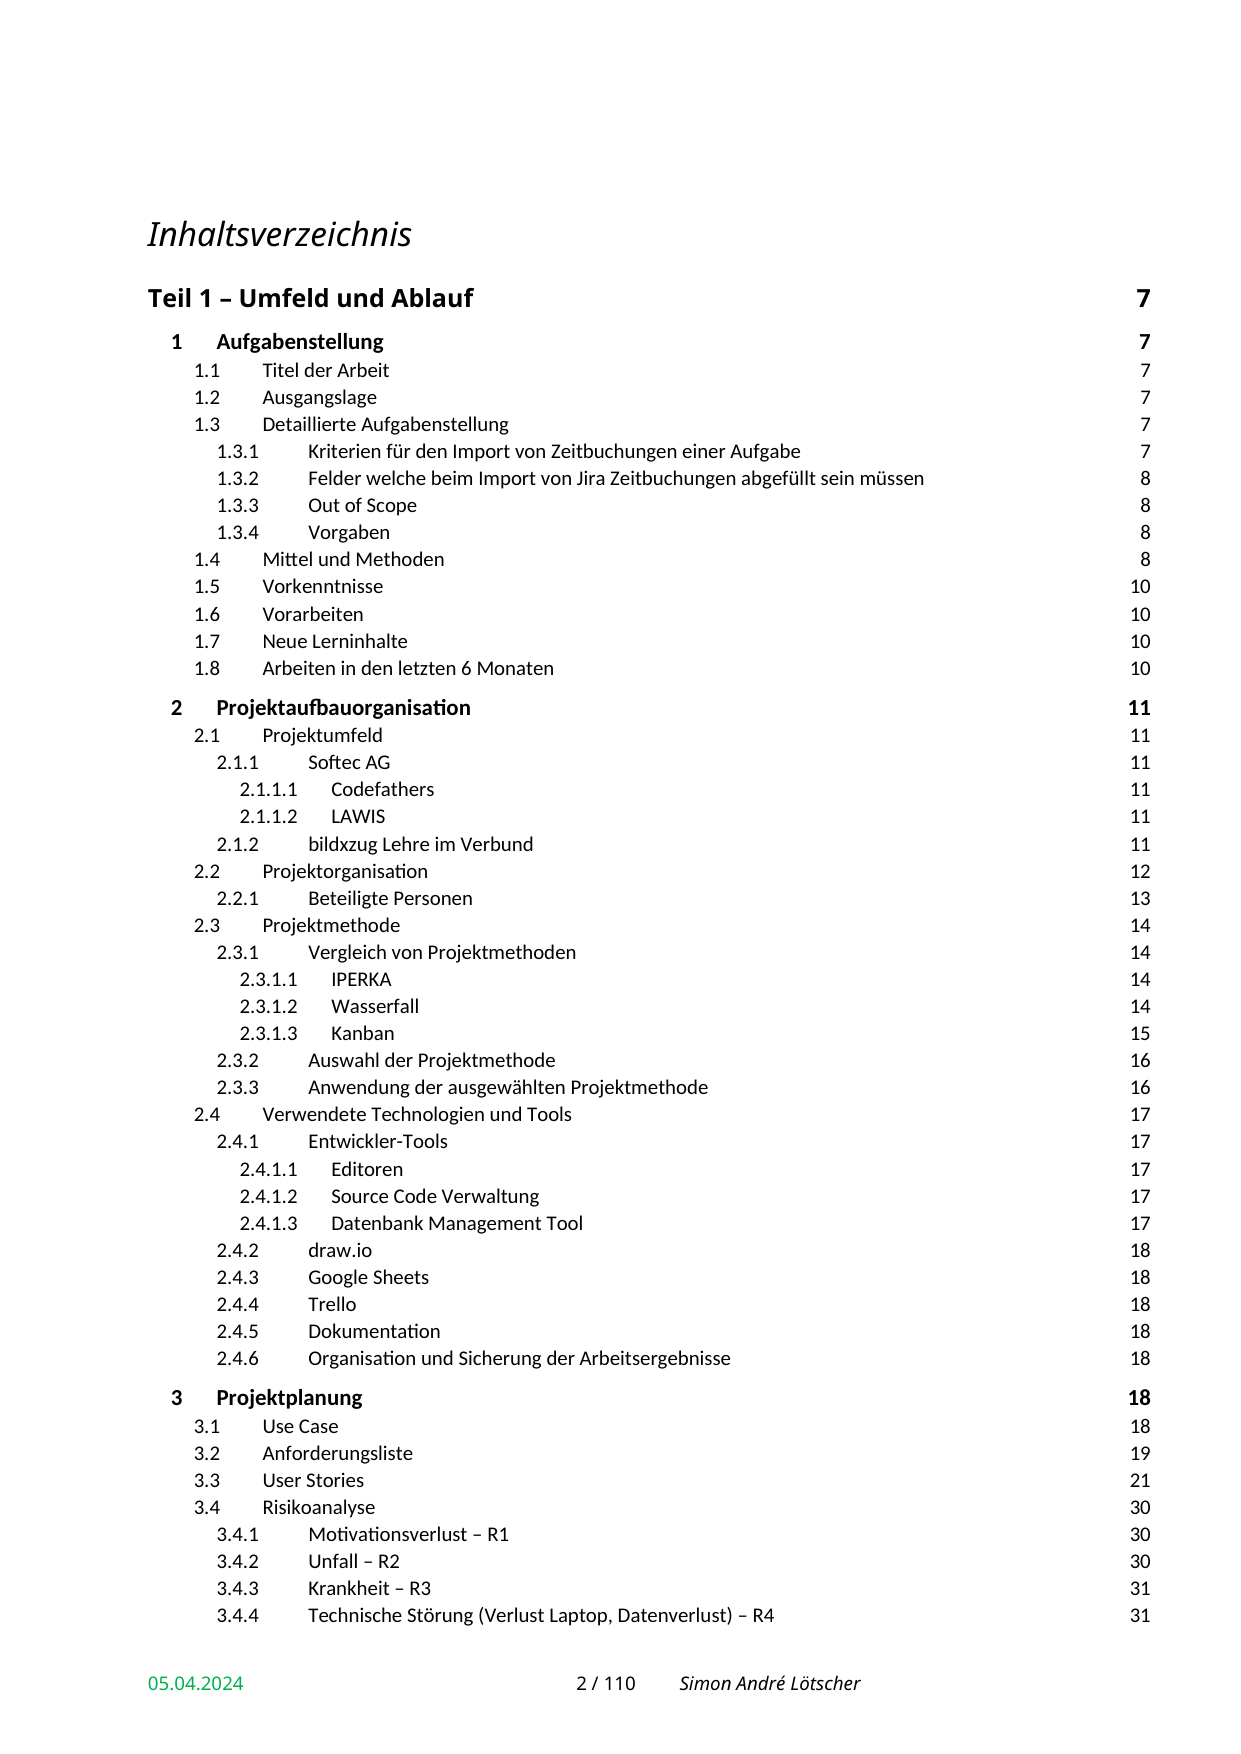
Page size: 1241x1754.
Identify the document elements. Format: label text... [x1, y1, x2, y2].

text 2.4.1.3 Datenbank Management Tool 17 [239, 1208, 1152, 1235]
text 3.4.4 Technische Störung (Verlust Laptop, Datenverlust) – R4 31 [216, 1601, 1152, 1628]
text 2 Projektaufbauorganisation 11 [171, 693, 1152, 721]
text 1.2 Ausgangslage 7 [193, 382, 1152, 409]
text Teil 1 – Umfeld und Ablauf 7 [148, 281, 1152, 315]
text 2.1.1.1 Codefathers 11 [239, 775, 1152, 802]
text 2.3.1.1 IPERKA 14 [239, 964, 1152, 992]
text 3.4.1 Motivationsverlust – R1 30 [216, 1520, 1152, 1547]
text 2.4.6 Organisation und Sicherung der Arbeitsergebnisse 18 [216, 1344, 1152, 1371]
text 1.3 Detaillierte Aufgabenstellung 7 [193, 409, 1152, 437]
text 3.1 Use Case 18 [193, 1411, 1152, 1438]
text 1.4 Mittel und Methoden 8 [193, 545, 1152, 572]
text 1.3.3 Out of Scope 8 [216, 491, 1152, 518]
text 1.3.4 Vorgaben 8 [216, 518, 1152, 545]
text 1.6 Vorarbeiten 10 [193, 599, 1152, 626]
text 2.3.2 Auswahl der Projektmethode 16 [216, 1046, 1152, 1073]
text 2.4.5 Dokumentation 18 [216, 1317, 1152, 1344]
text 1 Aufgabenstellung 7 [171, 327, 1152, 355]
text 3.3 User Stories 21 [193, 1466, 1152, 1493]
text 2.4.1.2 Source Code Verwaltung 17 [239, 1181, 1152, 1208]
text 2.3.3 Anwendung der ausgewählten Projektmethode 16 [216, 1073, 1152, 1100]
text 2.4.4 Trello 18 [216, 1289, 1152, 1317]
text 1.1 Titel der Arbeit 7 [193, 355, 1152, 382]
text 2.4.3 Google Sheets 18 [216, 1262, 1152, 1289]
text 2.1.2 bildxzug Lehre im Verbund 11 [216, 829, 1152, 856]
text Inhaltsverzeichnis [148, 210, 1152, 256]
text 1.5 Vorkenntnisse 10 [193, 572, 1152, 599]
text 2.3.1.3 Kanban 15 [239, 1019, 1152, 1046]
text 2.2.1 Beteiligte Personen 13 [216, 883, 1152, 910]
text 3.4.2 Unfall – R2 30 [216, 1547, 1152, 1574]
text 2.1.1 Softec AG 11 [216, 748, 1152, 775]
text 2.4.1.1 Editoren 17 [239, 1154, 1152, 1181]
text 2.4 Verwendete Technologien und Tools 17 [193, 1100, 1152, 1127]
text 1.3.2 Felder welche beim Import von Jira Zeitbuchungen abgefüllt sein müssen 8 [216, 464, 1152, 491]
text 1.3.1 Kriterien für den Import von Zeitbuchungen einer Aufgabe 7 [216, 437, 1152, 464]
text 2.3.1.2 Wasserfall 14 [239, 992, 1152, 1019]
text 1.8 Arbeiten in den letzten 6 Monaten 10 [193, 653, 1152, 680]
text 2.4.2 draw.io 18 [216, 1235, 1152, 1262]
text 1.7 Neue Lerninhalte 10 [193, 626, 1152, 653]
text 2.3 Projektmethode 14 [193, 910, 1152, 937]
text 2.2 Projektorganisation 12 [193, 856, 1152, 883]
text 3.2 Anforderungsliste 19 [193, 1438, 1152, 1466]
text 3 Projektplanung 18 [171, 1383, 1152, 1411]
text 2.3.1 Vergleich von Projektmethoden 14 [216, 937, 1152, 964]
text 2.1.1.2 LAWIS 11 [239, 802, 1152, 829]
text 2.4.1 Entwickler-Tools 17 [216, 1127, 1152, 1154]
text 2.1 Projektumfeld 11 [193, 721, 1152, 748]
text 3.4 Risikoanalyse 30 [193, 1493, 1152, 1520]
text 3.4.3 Krankheit – R3 31 [216, 1574, 1152, 1601]
